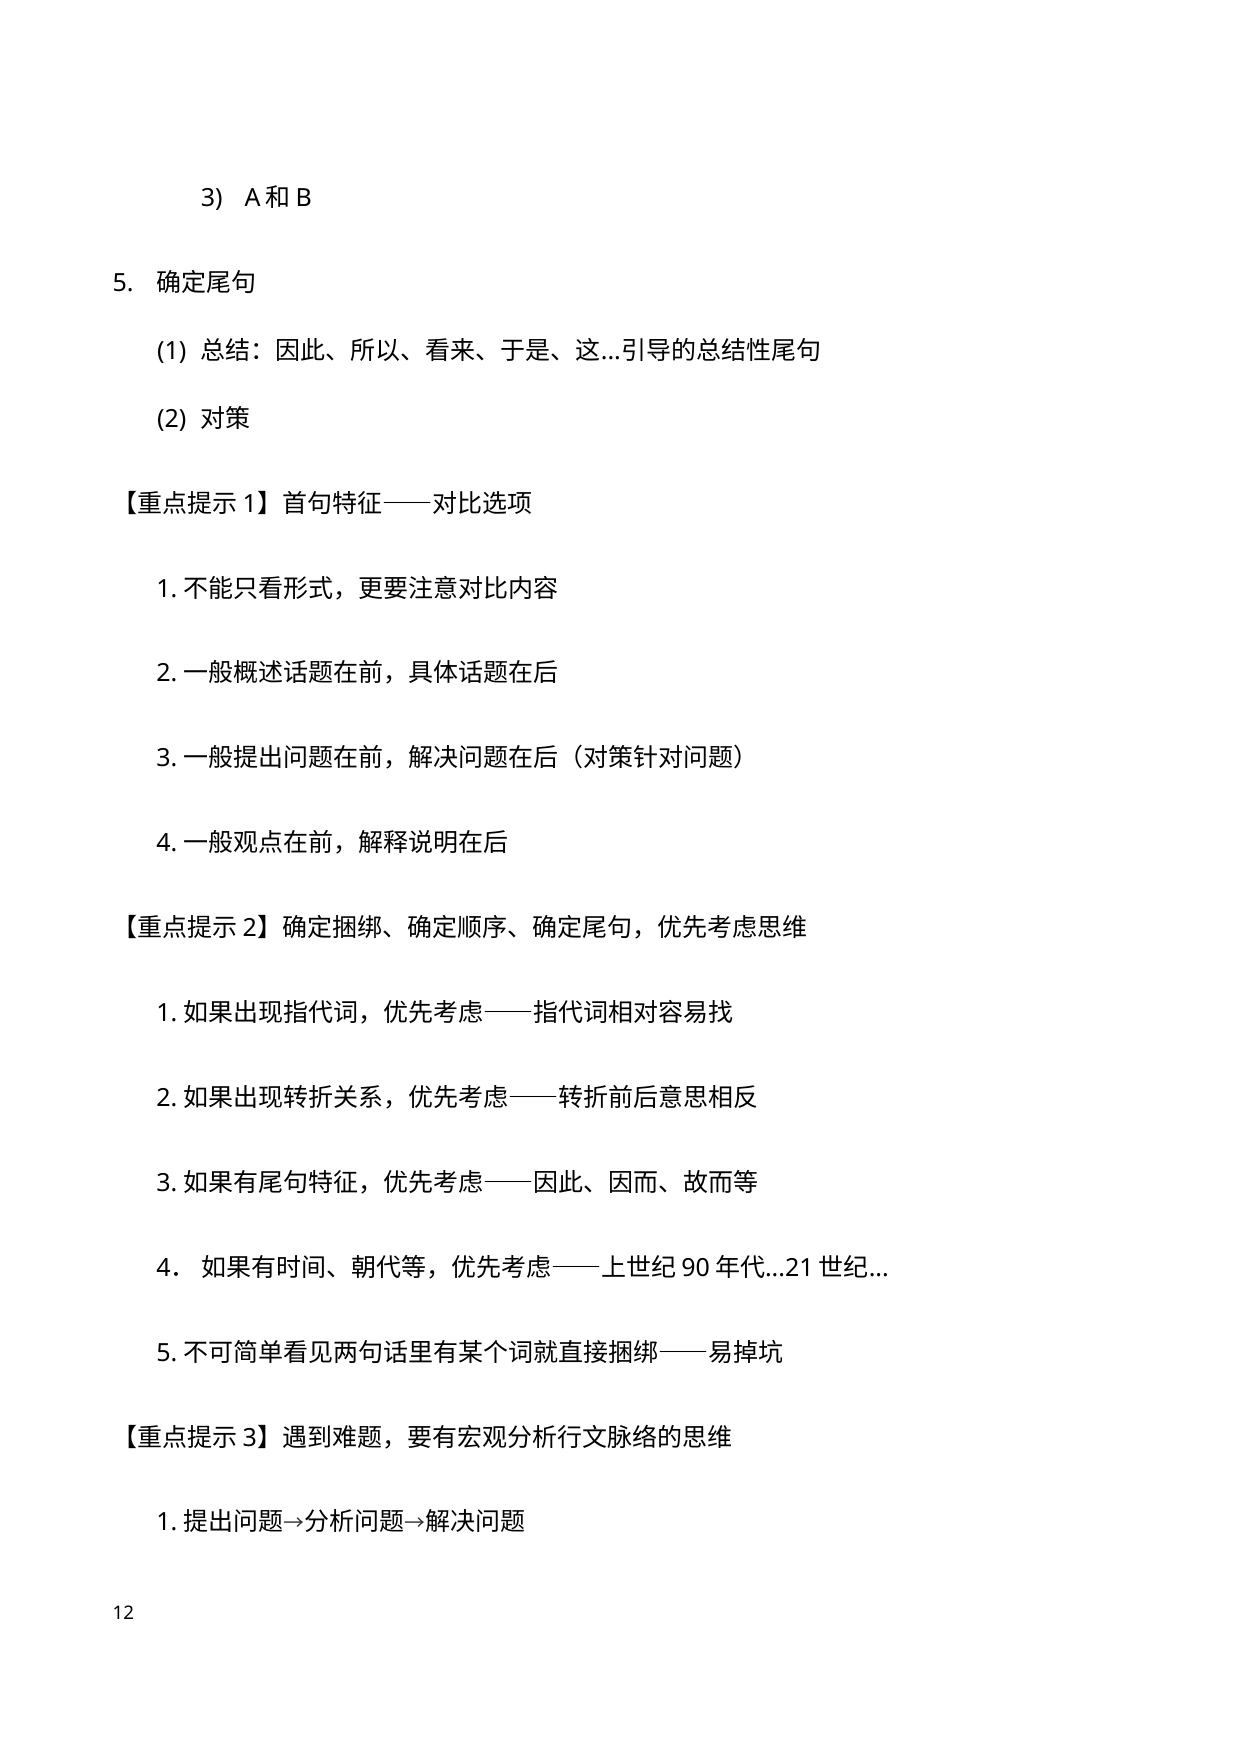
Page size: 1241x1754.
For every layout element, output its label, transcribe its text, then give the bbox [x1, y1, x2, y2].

list 总结：因此、所以、看来、于是、这...引导的总结性尾句 [157, 314, 1128, 382]
list 确定尾句 [112, 247, 1128, 314]
text 4． 如果有时间、朝代等，优先考虑——上世纪90年代...21世纪... [156, 1231, 1128, 1299]
text 2. 如果出现转折关系，优先考虑——转折前后意思相反 [156, 1062, 1128, 1129]
text 2. 一般概述话题在前，具体话题在后 [156, 637, 1128, 705]
text 【重点提示2】确定捆绑、确定顺序、确定尾句，优先考虑思维 [112, 892, 1128, 960]
text 3. 如果有尾句特征，优先考虑——因此、因而、故而等 [156, 1146, 1128, 1214]
text 1. 提出问题→分析问题→解决问题 [112, 1486, 1128, 1554]
text 【重点提示1】首句特征——对比选项 [112, 467, 1128, 535]
list 对策 [157, 382, 1128, 450]
text 1. 不能只看形式，更要注意对比内容 [156, 552, 1128, 620]
text 3. 一般提出问题在前，解决问题在后（对策针对问题） [156, 722, 1128, 790]
list A和B [201, 162, 1128, 229]
text 4. 一般观点在前，解释说明在后 [156, 807, 1128, 875]
text 5. 不可简单看见两句话里有某个词就直接捆绑——易掉坑 [156, 1316, 1128, 1384]
text 1. 如果出现指代词，优先考虑——指代词相对容易找 [156, 977, 1128, 1044]
text 【重点提示3】遇到难题，要有宏观分析行文脉络的思维 [112, 1401, 1128, 1469]
